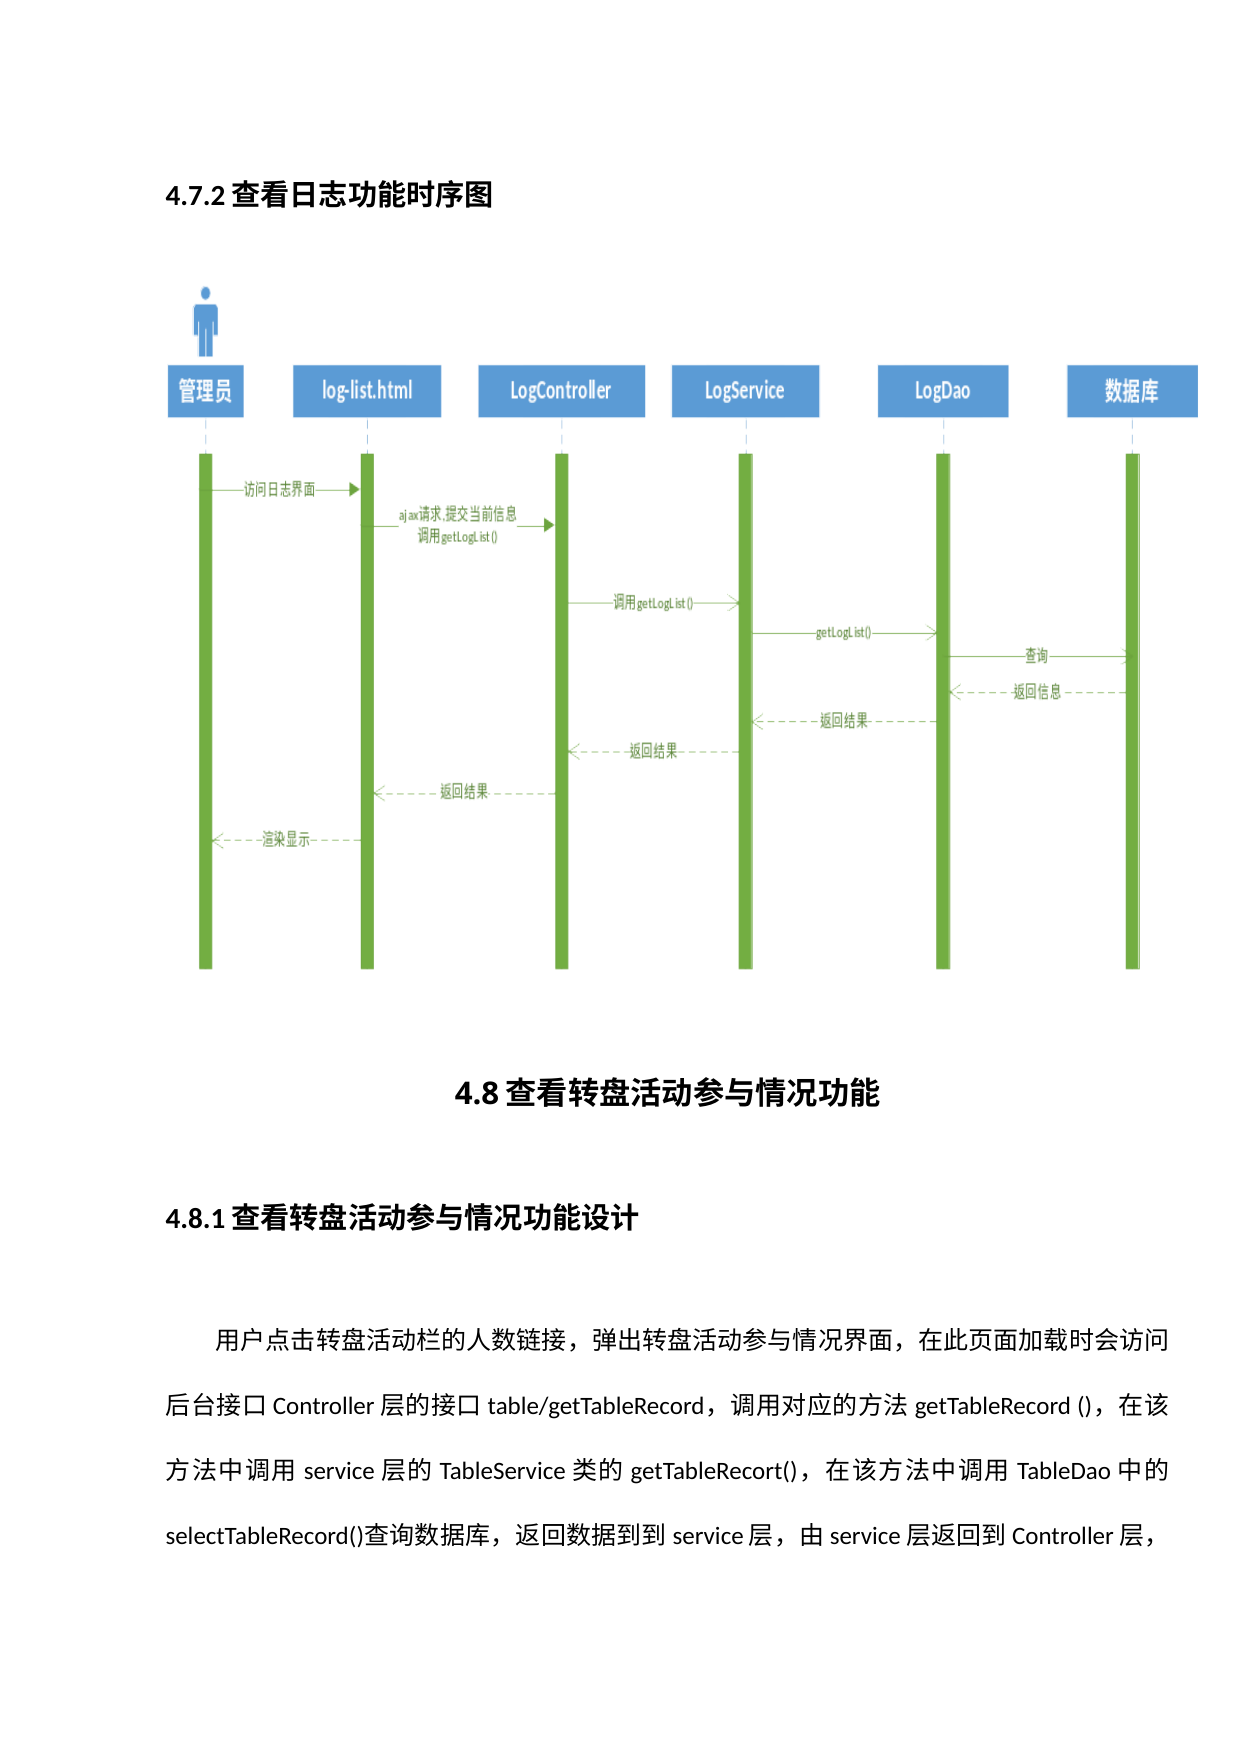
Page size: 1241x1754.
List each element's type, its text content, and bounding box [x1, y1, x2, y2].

subtitle 4.7.2查看日志功能时序图 [165, 161, 1169, 226]
subtitle 4.8查看转盘活动参与情况功能 [165, 1058, 1169, 1123]
subtitle 4.8.1查看转盘活动参与情况功能设计 [165, 1183, 1169, 1248]
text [165, 1306, 1169, 1566]
